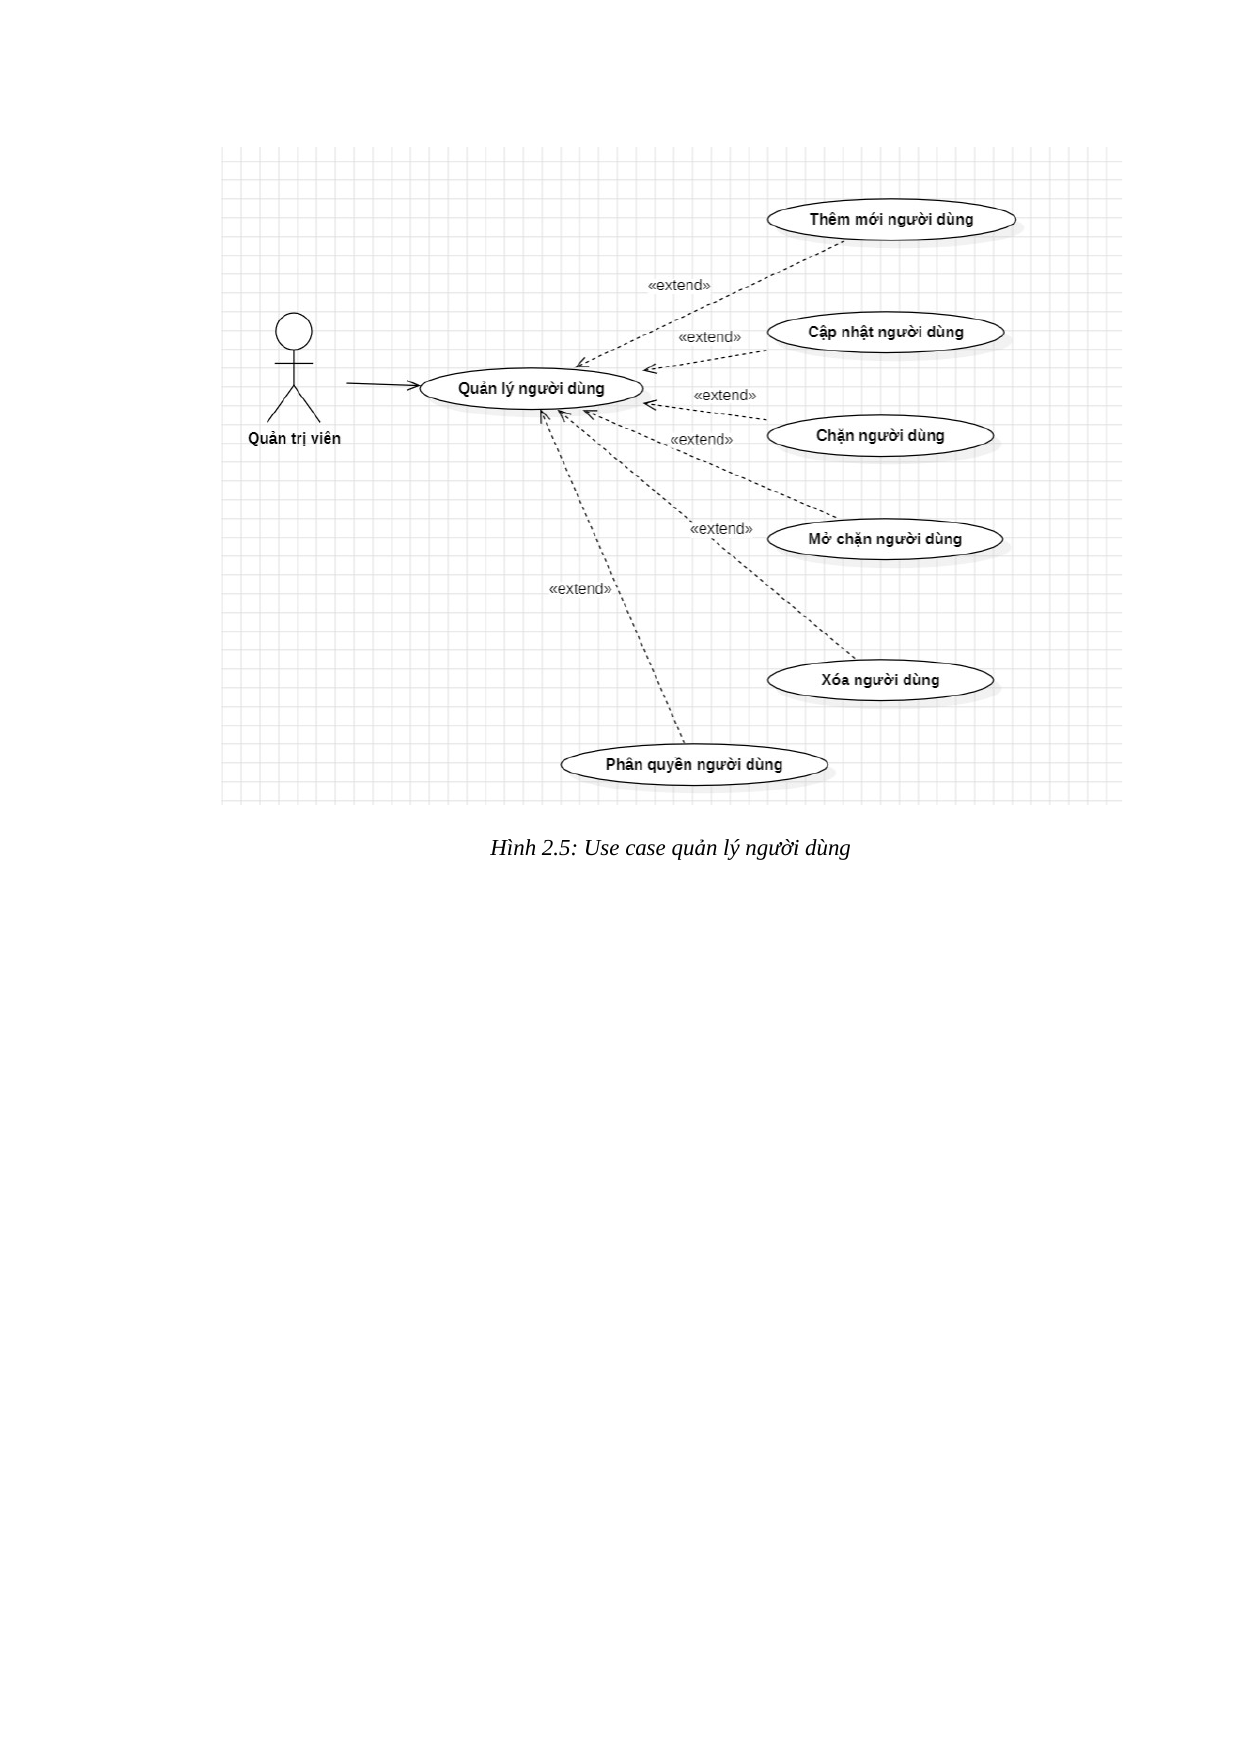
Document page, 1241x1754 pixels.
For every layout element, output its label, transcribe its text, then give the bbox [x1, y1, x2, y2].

picture [221, 147, 1123, 805]
text Hình 2.5: Use case quản lý người dùng [221, 834, 1122, 860]
